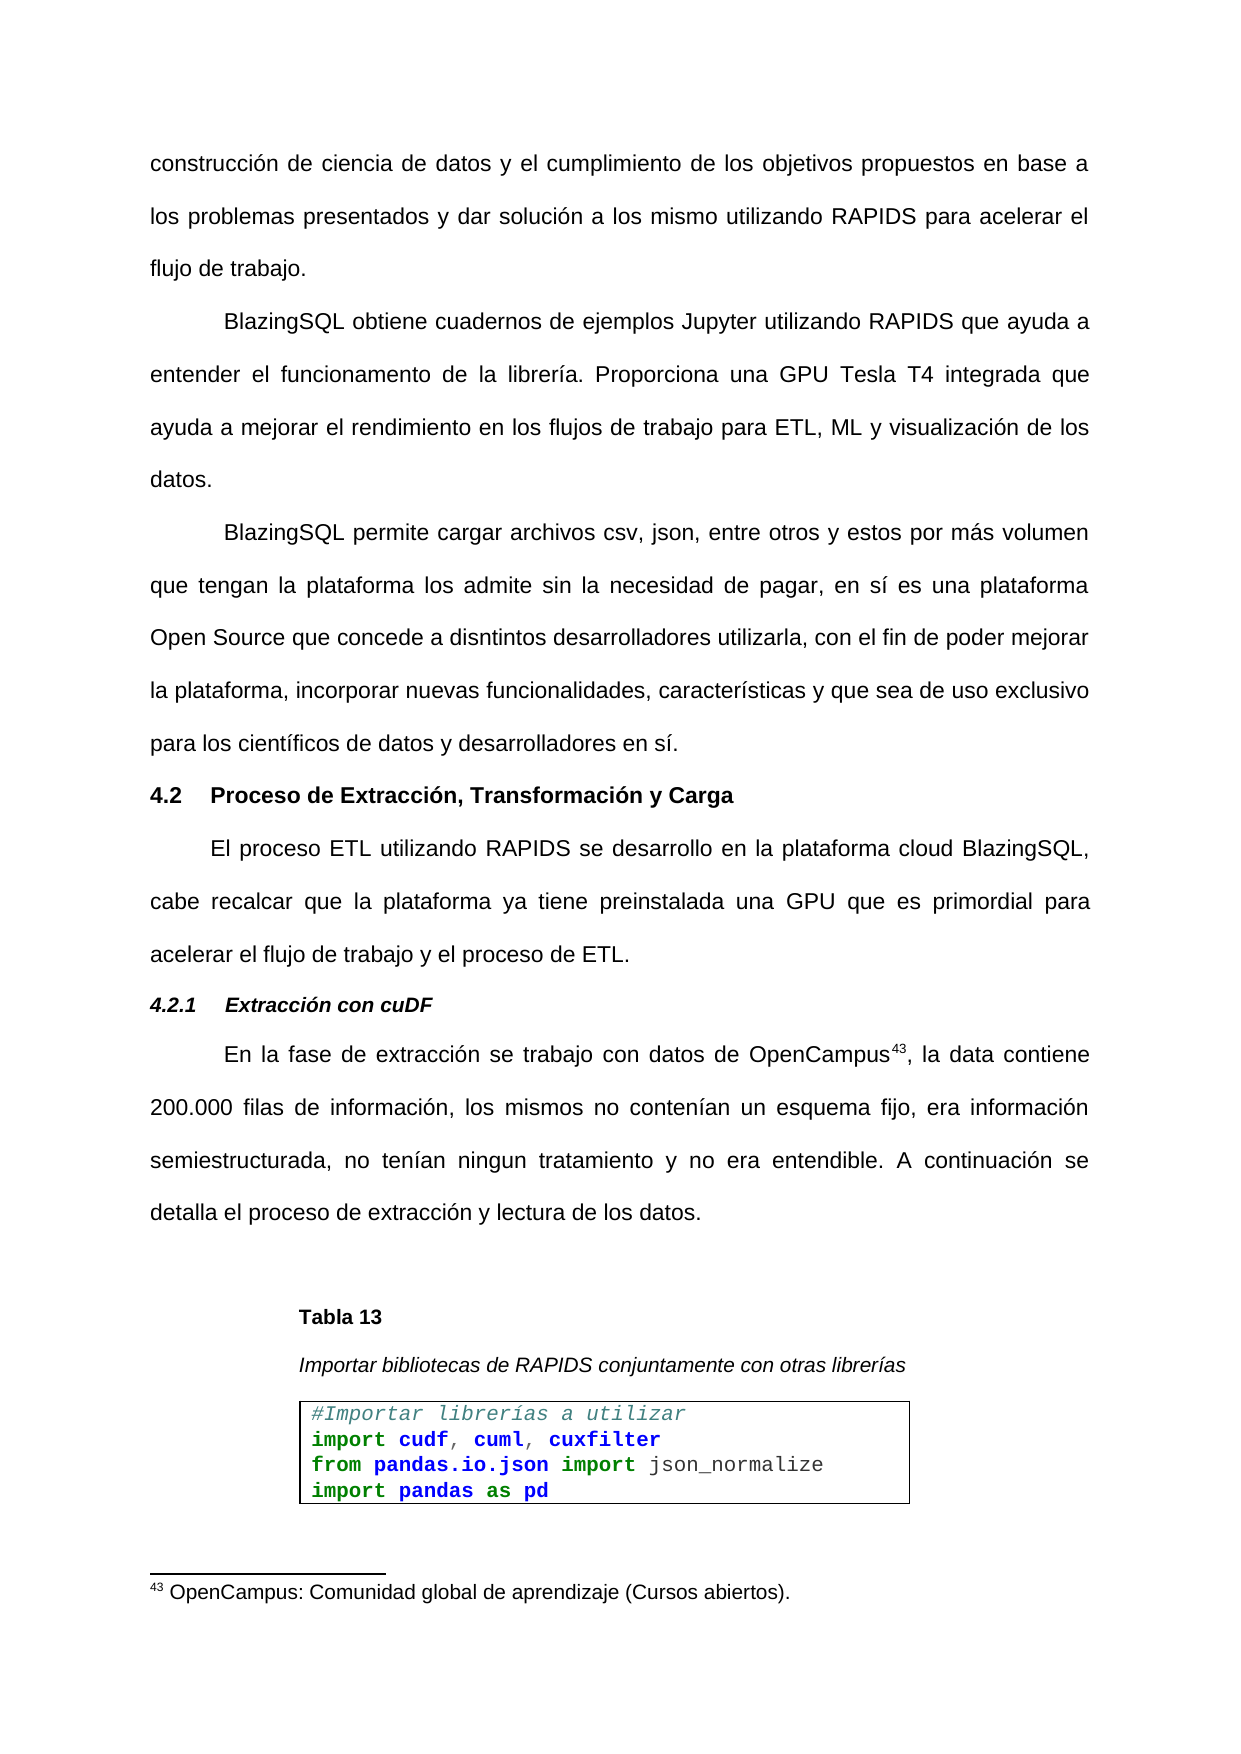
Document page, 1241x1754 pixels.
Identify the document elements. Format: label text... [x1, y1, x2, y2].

table_header #Importar librerías a utilizar import cudf, cuml, cuxfilter from pandas.io.json import json_normalize import pandas as pd [301, 1402, 909, 1503]
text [150, 150, 1090, 282]
text BlazingSQL obtiene cuadernos de ejemplos Jupyter utilizando RAPIDS que ayuda a entender el funcionamento de la librería. Proporciona una GPU Tesla T4 integrada que ayuda a mejorar el rendimiento en los flujos de trabajo para ETL, ML y visualización de los datos. [150, 308, 1090, 493]
subtitle Extracción con cuDF [150, 993, 1090, 1017]
text El proceso ETL utilizando RAPIDS se desarrollo en la plataforma cloud BlazingSQL, cabe recalcar que la plataforma ya tiene preinstalada una GPU que es primordial para acelerar el flujo de trabajo y el proceso de ETL. [150, 835, 1090, 967]
text Tabla 13 [299, 1305, 1090, 1329]
text En la fase de extracción se trabajo con datos de OpenCampus, la data contiene 200.000 filas de información, los mismos no contenían un esquema fijo, era información semiestructurada, no tenían ningun tratamiento y no era entendible. A continuación se detalla el proceso de extracción y lectura de los datos. [150, 1041, 1090, 1226]
text Importar bibliotecas de RAPIDS conjuntamente con otras librerías [299, 1353, 1090, 1377]
text BlazingSQL permite cargar archivos csv, json, entre otros y estos por más volumen que tengan la plataforma los admite sin la necesidad de pagar, en sí es una plataforma Open Source que concede a disntintos desarrolladores utilizarla, con el fin de poder mejorar la plataforma, incorporar nuevas funcionalidades, características y que sea de uso exclusivo para los científicos de datos y desarrolladores en sí. [150, 519, 1090, 756]
subtitle Proceso de Extracción, Transformación y Carga [150, 782, 1090, 809]
